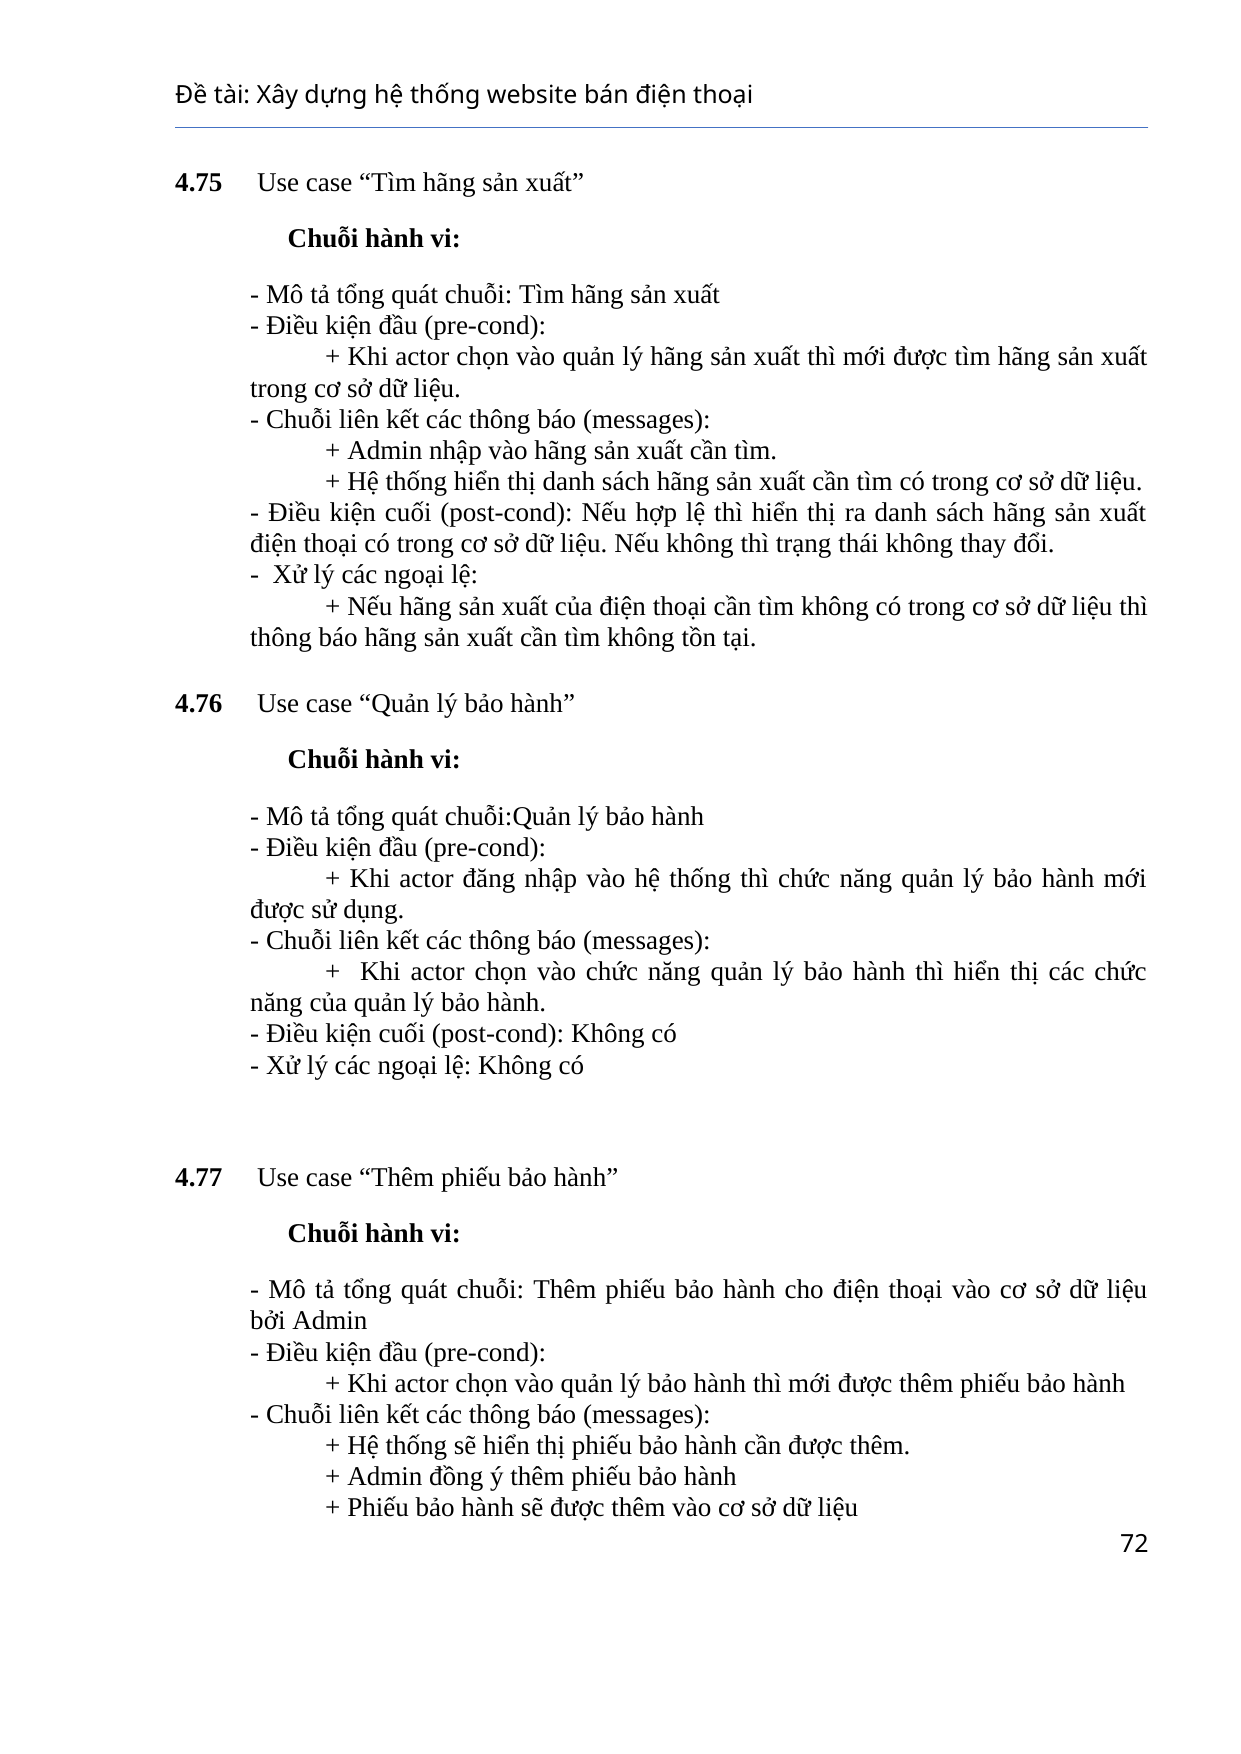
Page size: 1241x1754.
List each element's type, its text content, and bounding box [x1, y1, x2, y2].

text - Mô tả tổng quát chuỗi:Quản lý bảo hành [250, 799, 1148, 831]
text - Điều kiện cuối (post-cond): Không có [250, 1018, 1148, 1049]
text + Phiếu bảo hành sẽ được thêm vào cơ sở dữ liệu [250, 1491, 1148, 1522]
text + Nếu hãng sản xuất của điện thoại cần tìm không có trong cơ sở dữ liệu thì thông báo hãng sản xuất cần tìm không tồn tại. [250, 590, 1148, 652]
text + Admin đồng ý thêm phiếu bảo hành [250, 1460, 1148, 1491]
text + Khi actor chọn vào quản lý bảo hành thì mới được thêm phiếu bảo hành [250, 1367, 1148, 1398]
subtitle Use case “Tìm hãng sản xuất” [175, 166, 1148, 197]
text - Mô tả tổng quát chuỗi: Thêm phiếu bảo hành cho điện thoại vào cơ sở dữ liệu bởi Admin [250, 1273, 1148, 1336]
text + Hệ thống sẽ hiển thị phiếu bảo hành cần được thêm. [250, 1429, 1148, 1460]
text - Chuỗi liên kết các thông báo (messages): [250, 1398, 1148, 1429]
text - Mô tả tổng quát chuỗi: Tìm hãng sản xuất [250, 278, 1148, 309]
text Chuỗi hành vi: [287, 743, 1148, 774]
text - Điều kiện đầu (pre-cond): [250, 1336, 1148, 1367]
text - Chuỗi liên kết các thông báo (messages): [250, 924, 1148, 955]
text + Hệ thống hiển thị danh sách hãng sản xuất cần tìm có trong cơ sở dữ liệu. [250, 465, 1148, 496]
subtitle Use case “Quản lý bảo hành” [175, 687, 1148, 718]
text - Điều kiện đầu (pre-cond): [250, 831, 1148, 862]
text Chuỗi hành vi: [287, 222, 1148, 253]
text - Điều kiện đầu (pre-cond): [250, 309, 1148, 341]
text - Chuỗi liên kết các thông báo (messages): [250, 403, 1148, 434]
text - Xử lý các ngoại lệ: Không có [250, 1049, 1148, 1080]
text + Khi actor đăng nhập vào hệ thống thì chức năng quản lý bảo hành mới được sử dụng. [250, 862, 1148, 924]
text + Admin nhập vào hãng sản xuất cần tìm. [250, 434, 1148, 465]
text - Điều kiện cuối (post-cond): Nếu hợp lệ thì hiển thị ra danh sách hãng sản xuất điện thoại có trong cơ sở dữ liệu. Nếu không thì trạng thái không thay đổi. [250, 496, 1148, 558]
text Chuỗi hành vi: [287, 1217, 1148, 1248]
text + Khi actor chọn vào chức năng quản lý bảo hành thì hiển thị các chức năng của quản lý bảo hành. [250, 955, 1148, 1018]
subtitle Use case “Thêm phiếu bảo hành” [175, 1161, 1148, 1192]
text + Khi actor chọn vào quản lý hãng sản xuất thì mới được tìm hãng sản xuất trong cơ sở dữ liệu. [250, 341, 1148, 403]
text - Xử lý các ngoại lệ: [250, 558, 1148, 590]
